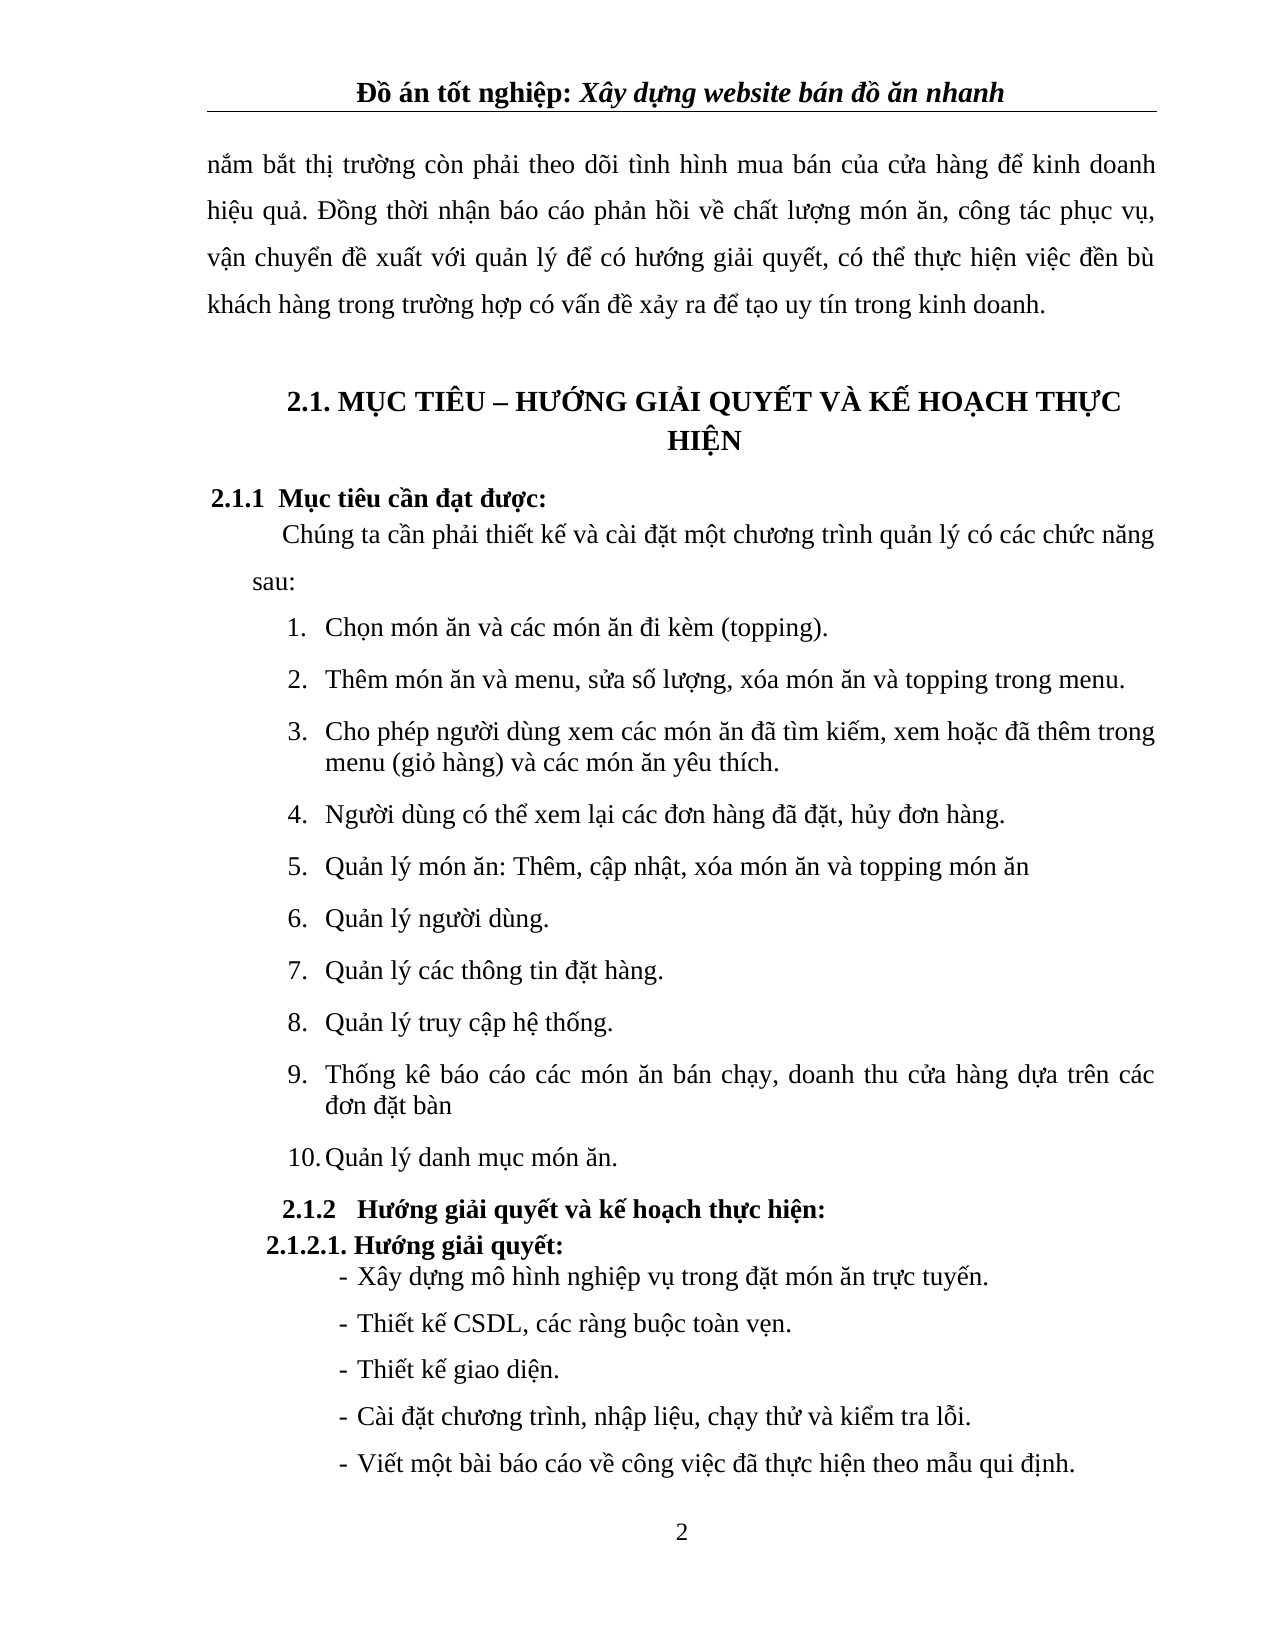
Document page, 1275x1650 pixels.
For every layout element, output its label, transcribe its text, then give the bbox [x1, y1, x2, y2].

text Chúng ta cần phải thiết kế và cài đặt một chương trình quản lý có các chức năng sau: [252, 518, 1157, 596]
list Quản lý người dùng. [287, 902, 1157, 933]
list Cài đặt chương trình, nhập liệu, chạy thử và kiểm tra lỗi. [338, 1400, 1157, 1431]
list Thiết kế CSDL, các ràng buộc toàn vẹn. [338, 1307, 1157, 1338]
list Xây dựng mô hình nghiệp vụ trong đặt món ăn trực tuyến. [338, 1260, 1157, 1291]
list Quản lý danh mục món ăn. [287, 1141, 1157, 1173]
list Quản lý món ăn: Thêm, cập nhật, xóa món ăn và topping món ăn [287, 850, 1157, 882]
text 2.1. MỤC TIÊU – HƯỚNG GIẢI QUYẾT VÀ KẾ HOẠCH THỰC HIỆN [252, 384, 1157, 456]
text 2.1.1 Mục tiêu cần đạt được: [211, 482, 1157, 513]
list Chọn món ăn và các món ăn đi kèm (topping). [286, 611, 1157, 642]
list Thống kê báo cáo các món ăn bán chạy, doanh thu cửa hàng dựa trên các đơn đặt bàn [287, 1058, 1157, 1121]
list Thêm món ăn và menu, sửa số lượng, xóa món ăn và topping trong menu. [287, 663, 1157, 694]
list Thiết kế giao diện. [338, 1354, 1157, 1385]
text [207, 148, 1157, 319]
list Quản lý truy cập hệ thống. [287, 1006, 1157, 1037]
list Người dùng có thể xem lại các đơn hàng đã đặt, hủy đơn hàng. [287, 798, 1157, 829]
list Hướng giải quyết và kế hoạch thực hiện: [282, 1193, 1157, 1224]
list Cho phép người dùng xem các món ăn đã tìm kiếm, xem hoặc đã thêm trong menu (giỏ hàng) và các món ăn yêu thích. [287, 715, 1157, 778]
list Quản lý các thông tin đặt hàng. [287, 954, 1157, 986]
text 2.1.2.1. Hướng giải quyết: [266, 1229, 1157, 1260]
list Viết một bài báo cáo về công việc đã thực hiện theo mẫu qui định. [338, 1447, 1157, 1478]
